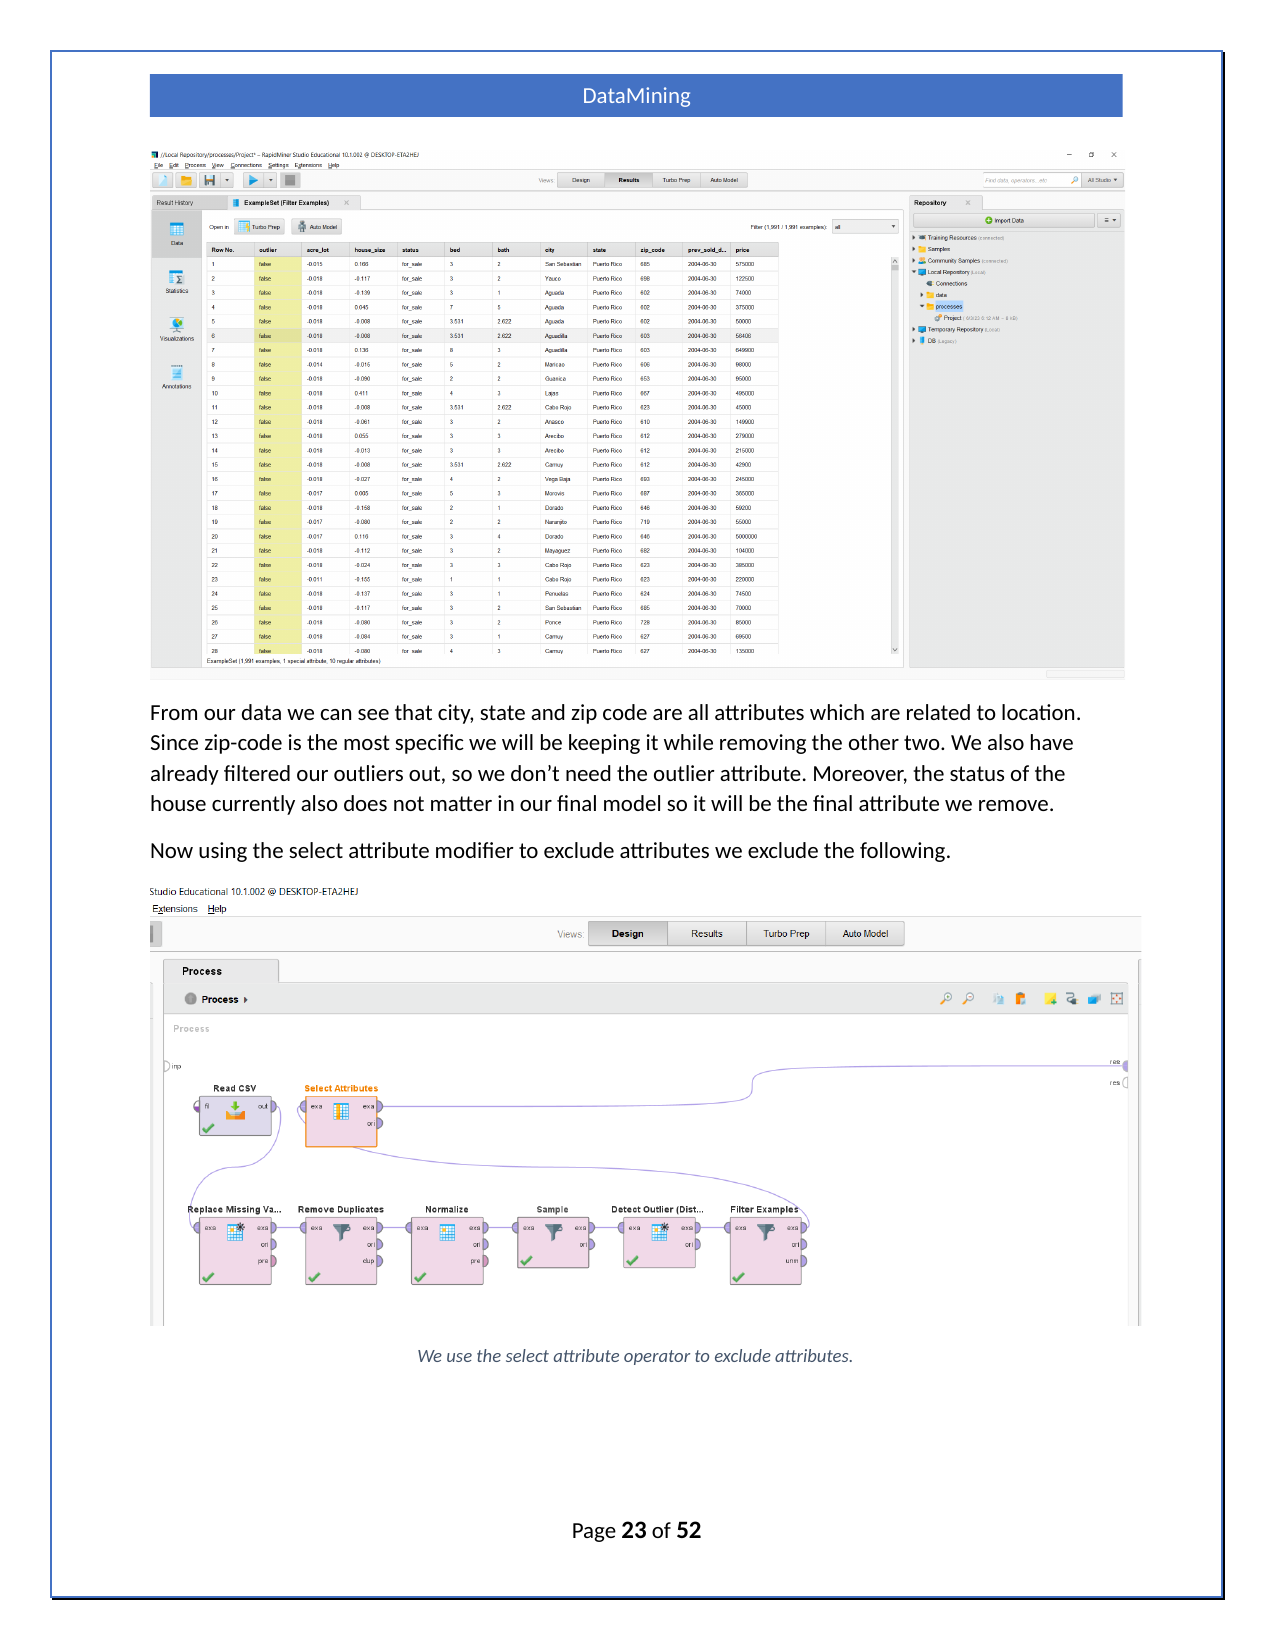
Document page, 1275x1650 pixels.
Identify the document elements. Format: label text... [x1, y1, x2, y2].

text From our data we can see that city, state and zip code are all attributes which are related to location. Since zip-code is the most specific we will be keeping it while removing the other two. We also have already filtered our outliers out, so we don’t need the outlier attribute. Moreover, the status of the house currently also does not matter in our final model so it will be the final attribute we remove. [150, 698, 1123, 817]
text Now using the select attribute modifier to exclude attributes we exclude the following. [150, 836, 1123, 864]
picture [150, 150, 1125, 680]
text We use the select attribute operator to exclude attributes. [150, 1344, 1123, 1367]
picture [150, 882, 1142, 1326]
